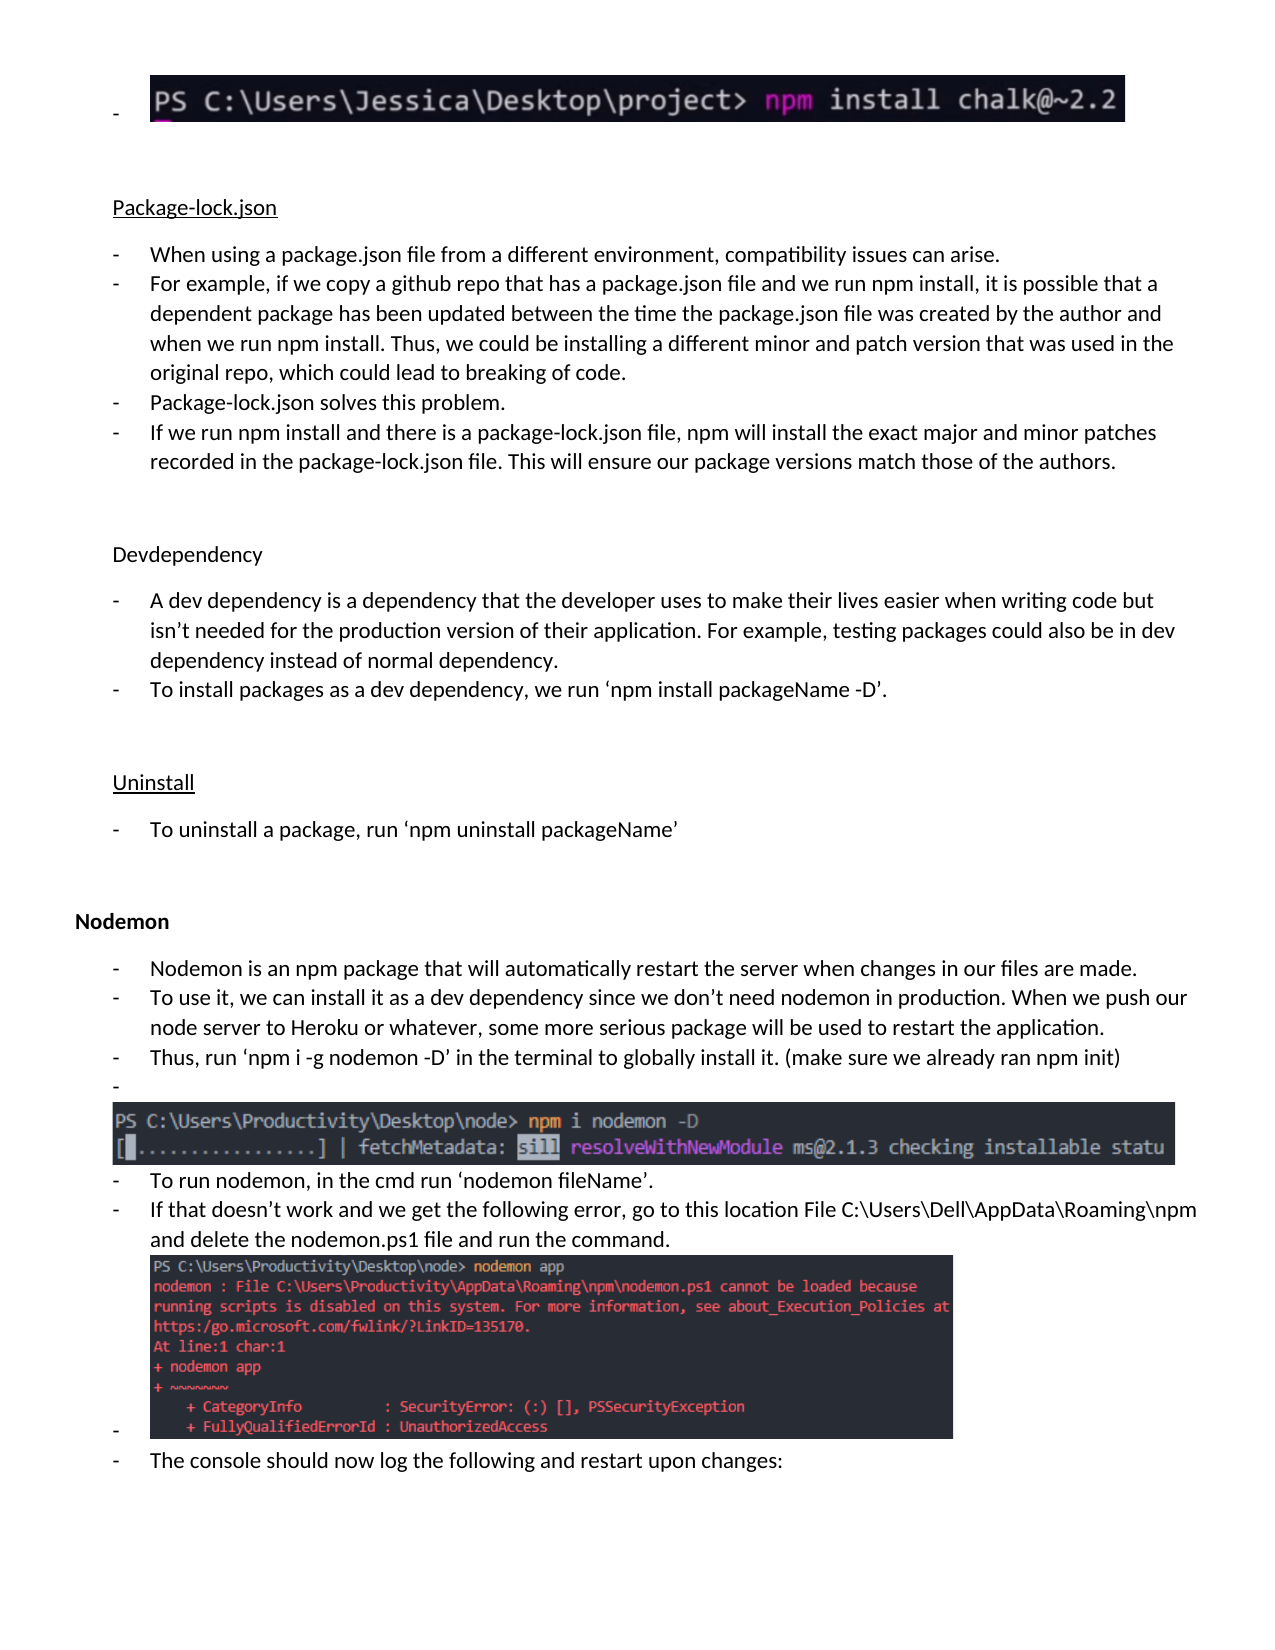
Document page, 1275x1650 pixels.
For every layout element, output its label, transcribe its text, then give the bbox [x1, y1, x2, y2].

picture [112, 1102, 1175, 1165]
list If that doesn’t work and we get the following error, go to this location File C:\Users\Dell\AppData\Roaming\npm and delete the nodemon.ps1 file and run the command. [112, 1196, 1200, 1253]
list To uninstall a package, run ‘npm uninstall packageName’ [112, 815, 1200, 843]
list Nodemon is an npm package that will automatically restart the server when changes in our files are made. [112, 954, 1200, 982]
list The console should now log the following and restart upon changes: [112, 1446, 1200, 1474]
list To install packages as a dev dependency, we run ‘npm install packageName -D’. [112, 676, 1200, 704]
text Devdependency [112, 540, 1200, 568]
list Thus, run ‘npm i -g nodemon -D’ in the terminal to globally install it. (make sure we already ran npm init) [112, 1043, 1200, 1071]
list When using a package.json file from a different environment, compatibility issues can arise. [112, 240, 1200, 268]
list To run nodemon, in the cmd run ‘nodemon fileName’. [112, 1166, 1200, 1194]
list For example, if we copy a github repo that has a package.json file and we run npm install, it is possible that a dependent package has been updated between the time the package.json file was created by the author and when we run npm install. Thus, we could be installing a different minor and patch version that was used in the original repo, which could lead to breaking of code. [112, 269, 1200, 386]
picture [150, 1255, 954, 1439]
list To use it, we can install it as a dev dependency since we don’t need nodemon in production. When we push our node server to Heroku or whatever, some more serious package will be used to restart the application. [112, 983, 1200, 1041]
text Uninstall [112, 768, 1200, 796]
text Package-lock.json [75, 193, 1200, 221]
list Package-lock.json solves this problem. [112, 388, 1200, 416]
list A dev dependency is a dependency that the developer uses to make their lives easier when writing code but isn’t needed for the production version of their application. For example, testing packages could also be in dev dependency instead of normal dependency. [112, 587, 1200, 674]
text Nodemon [75, 907, 1200, 935]
list If we run npm install and there is a package-lock.json file, npm will install the exact major and minor patches recorded in the package-lock.json file. This will ensure our package versions match those of the authors. [112, 418, 1200, 476]
picture [150, 75, 1125, 122]
